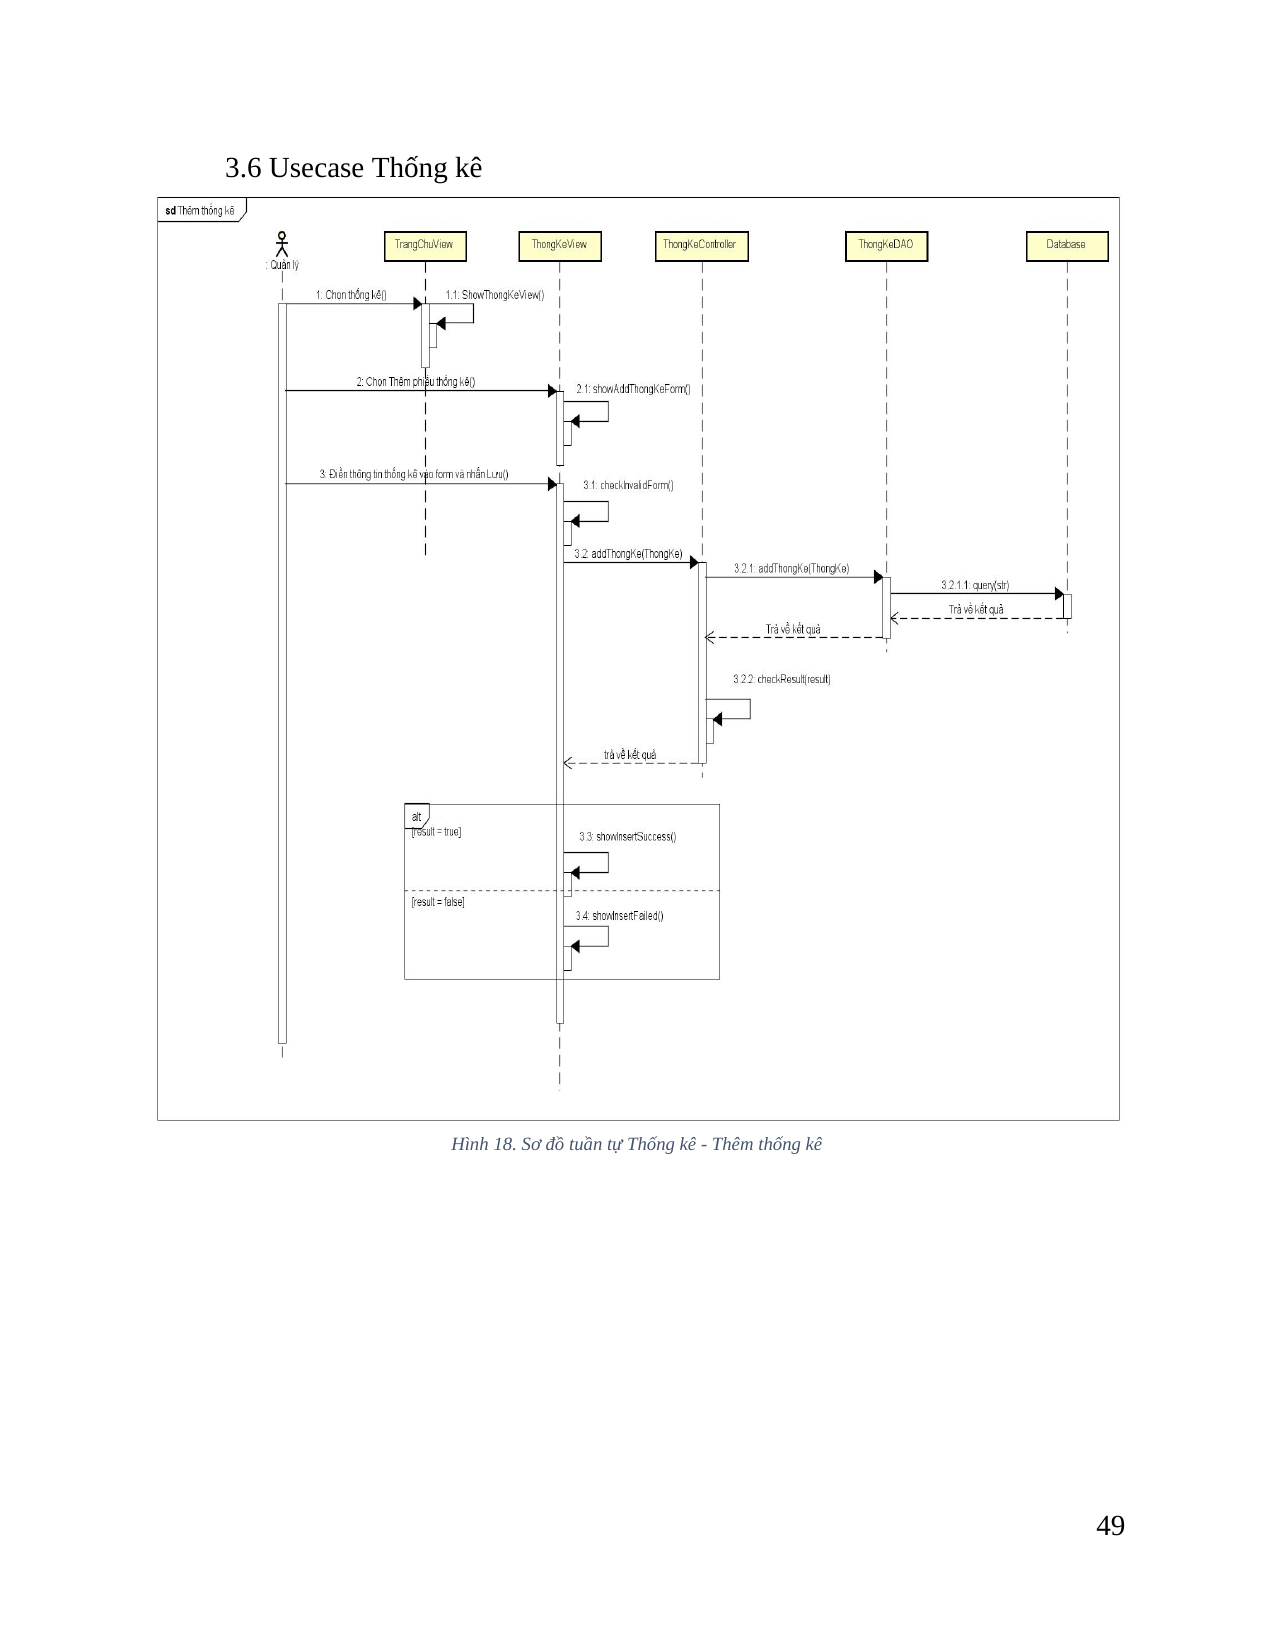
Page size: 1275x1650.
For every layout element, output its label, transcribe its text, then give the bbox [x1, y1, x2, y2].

picture [150, 187, 1125, 1129]
text 3.6 Usecase Thống kê [150, 150, 1125, 183]
